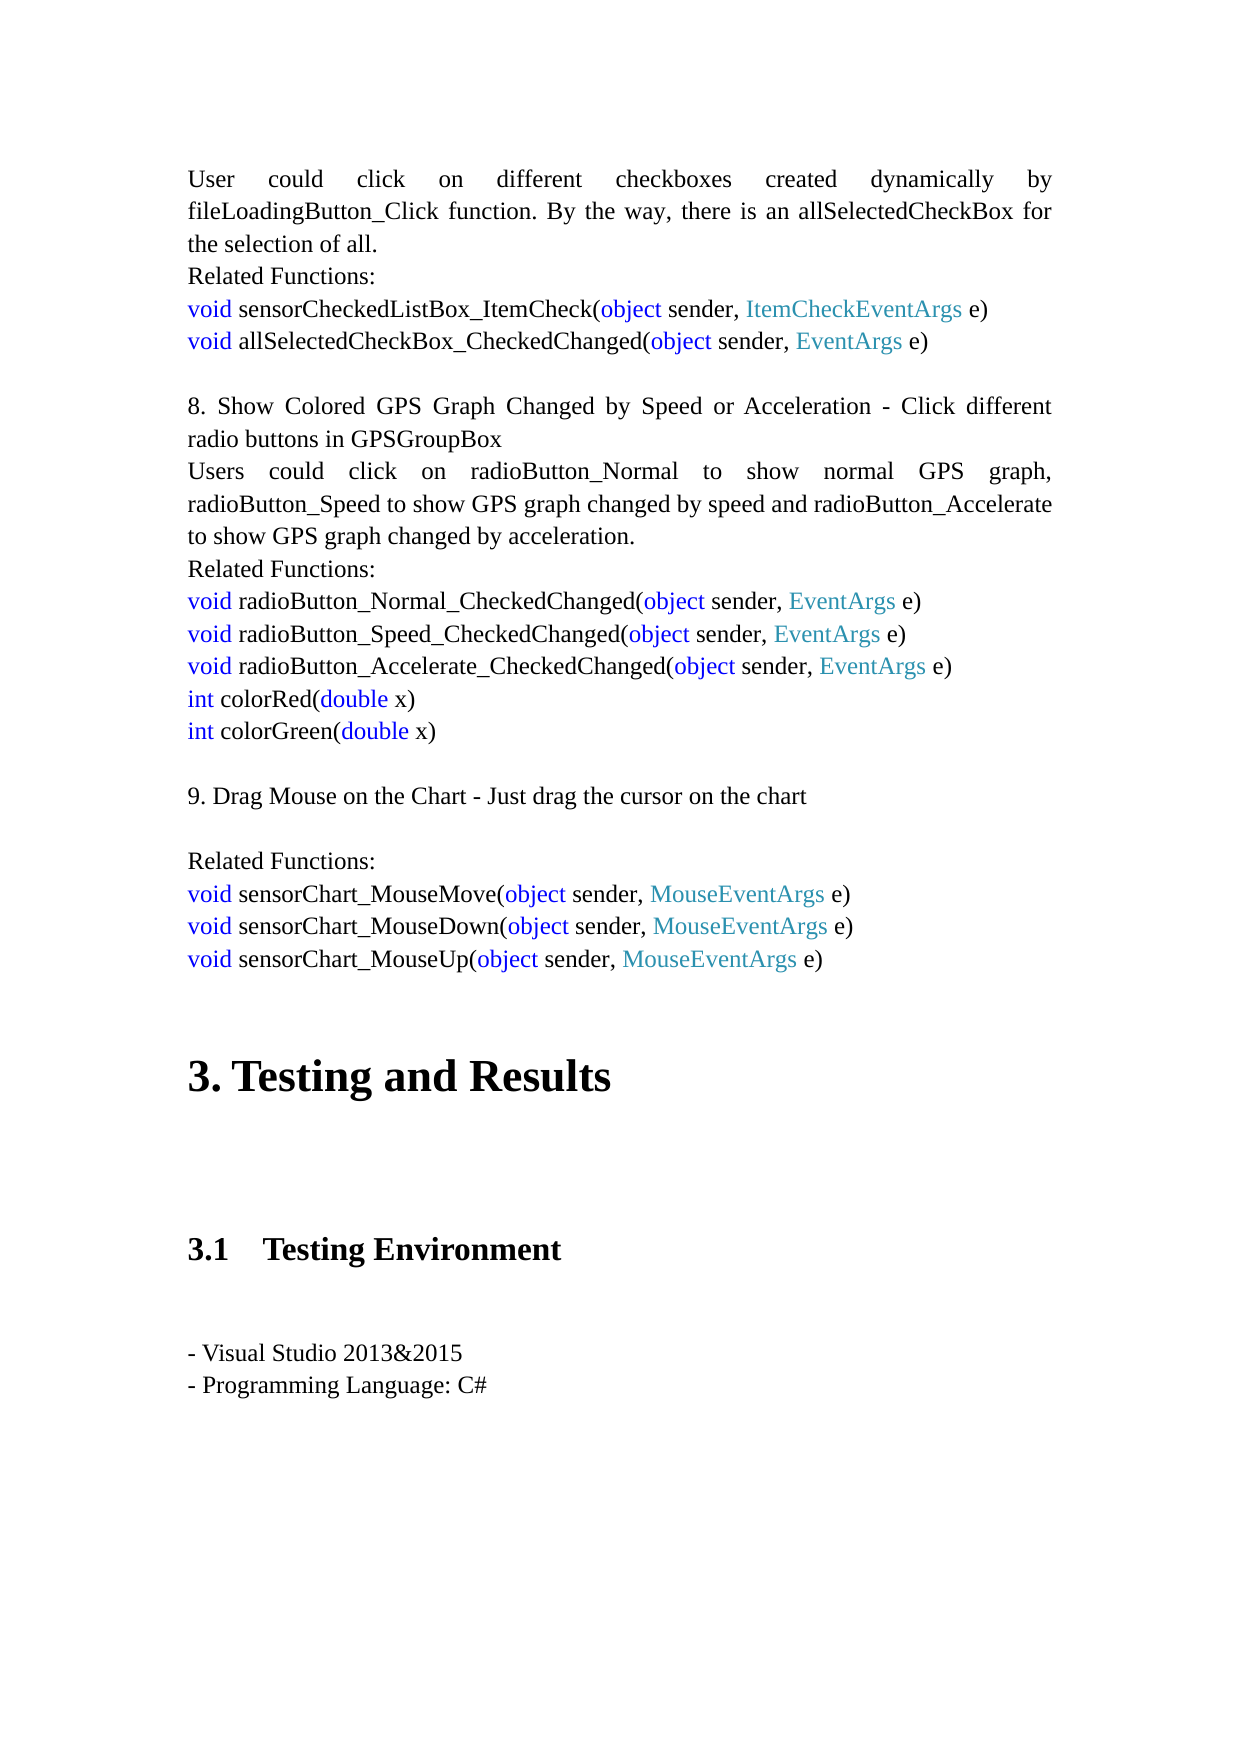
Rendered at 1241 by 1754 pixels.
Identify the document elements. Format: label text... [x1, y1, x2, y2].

text void sensorChart_MouseMove(object sender, MouseEventArgs e) [187, 877, 1053, 909]
text Related Functions: [187, 552, 1053, 584]
text void allSelectedCheckBox_CheckedChanged(object sender, EventArgs e) [187, 324, 1053, 357]
text 8. Show Colored GPS Graph Changed by Speed or Acceleration - Click different radio buttons in GPSGroupBox [187, 389, 1053, 454]
text Related Functions: [187, 844, 1053, 877]
text Related Functions: [187, 259, 1053, 292]
text int colorGreen(double x) [187, 714, 1053, 747]
text void radioButton_Normal_CheckedChanged(object sender, EventArgs e) [187, 584, 1053, 617]
text void radioButton_Accelerate_CheckedChanged(object sender, EventArgs e) [187, 649, 1053, 682]
text int colorRed(double x) [187, 682, 1053, 714]
text - Visual Studio 2013&2015 [187, 1336, 1053, 1368]
subtitle Testing Environment [187, 1216, 1053, 1281]
text - Programming Language: C# [187, 1368, 1053, 1401]
text void radioButton_Speed_CheckedChanged(object sender, EventArgs e) [187, 617, 1053, 649]
subtitle Testing and Results [187, 1042, 1053, 1107]
text void sensorChart_MouseUp(object sender, MouseEventArgs e) [187, 942, 1053, 974]
text Users could click on radioButton_Normal to show normal GPS graph, radioButton_Speed to show GPS graph changed by speed and radioButton_Accelerate to show GPS graph changed by acceleration. [187, 454, 1053, 552]
text void sensorChart_MouseDown(object sender, MouseEventArgs e) [187, 909, 1053, 942]
text User could click on different checkboxes created dynamically by fileLoadingButton_Click function. By the way, there is an allSelectedCheckBox for the selection of all. [187, 162, 1053, 259]
text void sensorCheckedListBox_ItemCheck(object sender, ItemCheckEventArgs e) [187, 292, 1053, 324]
text 9. Drag Mouse on the Chart - Just drag the cursor on the chart [187, 779, 1053, 812]
